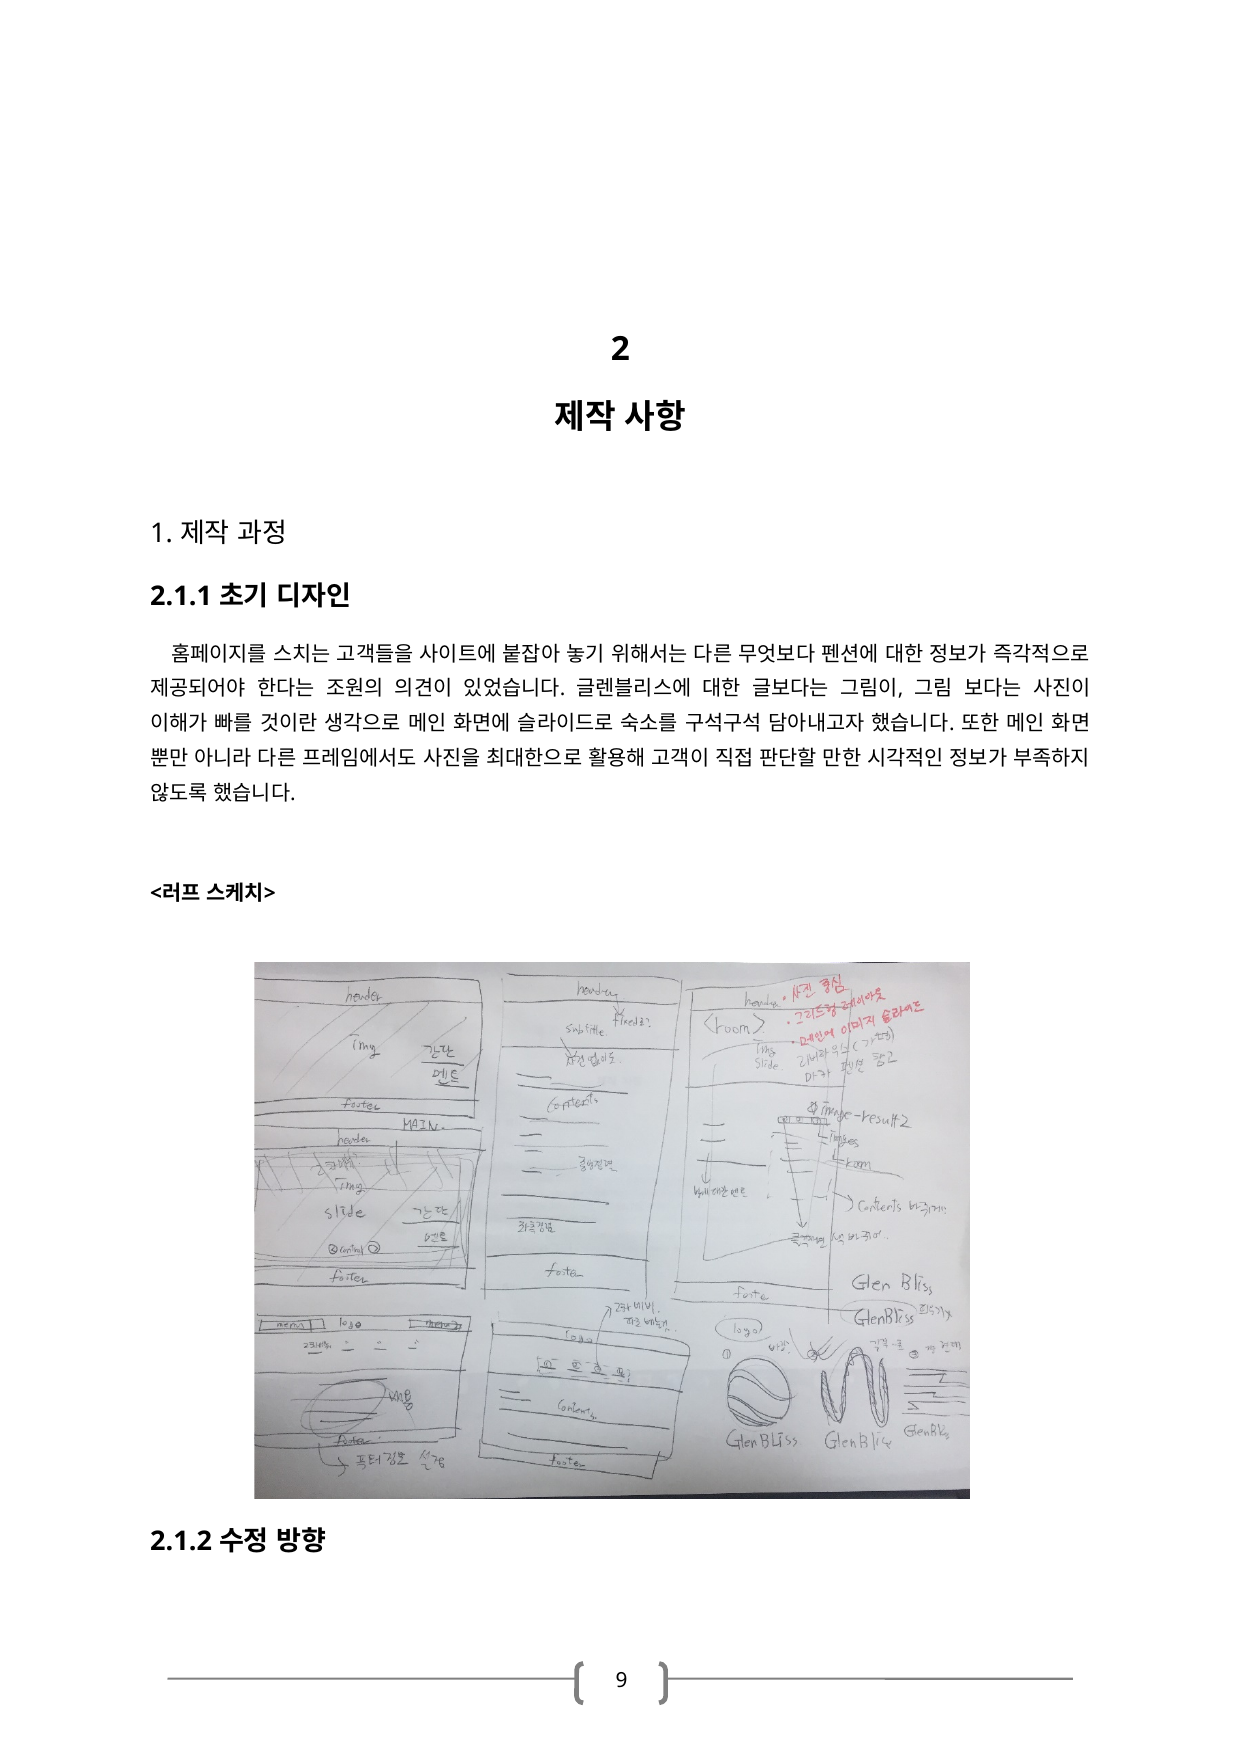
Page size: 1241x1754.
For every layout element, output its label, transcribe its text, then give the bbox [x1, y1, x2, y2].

text <러프 스케치> [150, 877, 1090, 907]
text 홈페이지를 스치는 고객들을 사이트에 붙잡아 놓기 위해서는 다른 무엇보다 펜션에 대한 정보가 즉각적으로 제공되어야 한다는 조원의 의견이 있었습니다. 글렌블리스에 대한 글보다는 그림이, 그림 보다는 사진이 이해가 빠를 것이란 생각으로 메인 화면에 슬라이드로 숙소를 구석구석 담아내고자 했습니다. 또한 메인 화면 뿐만 아니라 다른 프레임에서도 사진을 최대한으로 활용해 고객이 직접 판단할 만한 시각적인 정보가 부족하지 않도록 했습니다. [150, 637, 1090, 806]
text 2.1.1 초기 디자인 [150, 574, 1090, 613]
text 제작 사항 [150, 390, 1090, 438]
picture [254, 962, 970, 1499]
text 2 [150, 325, 1090, 370]
text 1. 제작 과정 [150, 511, 1090, 550]
text 2.1.2 수정 방향 [150, 1519, 1090, 1559]
